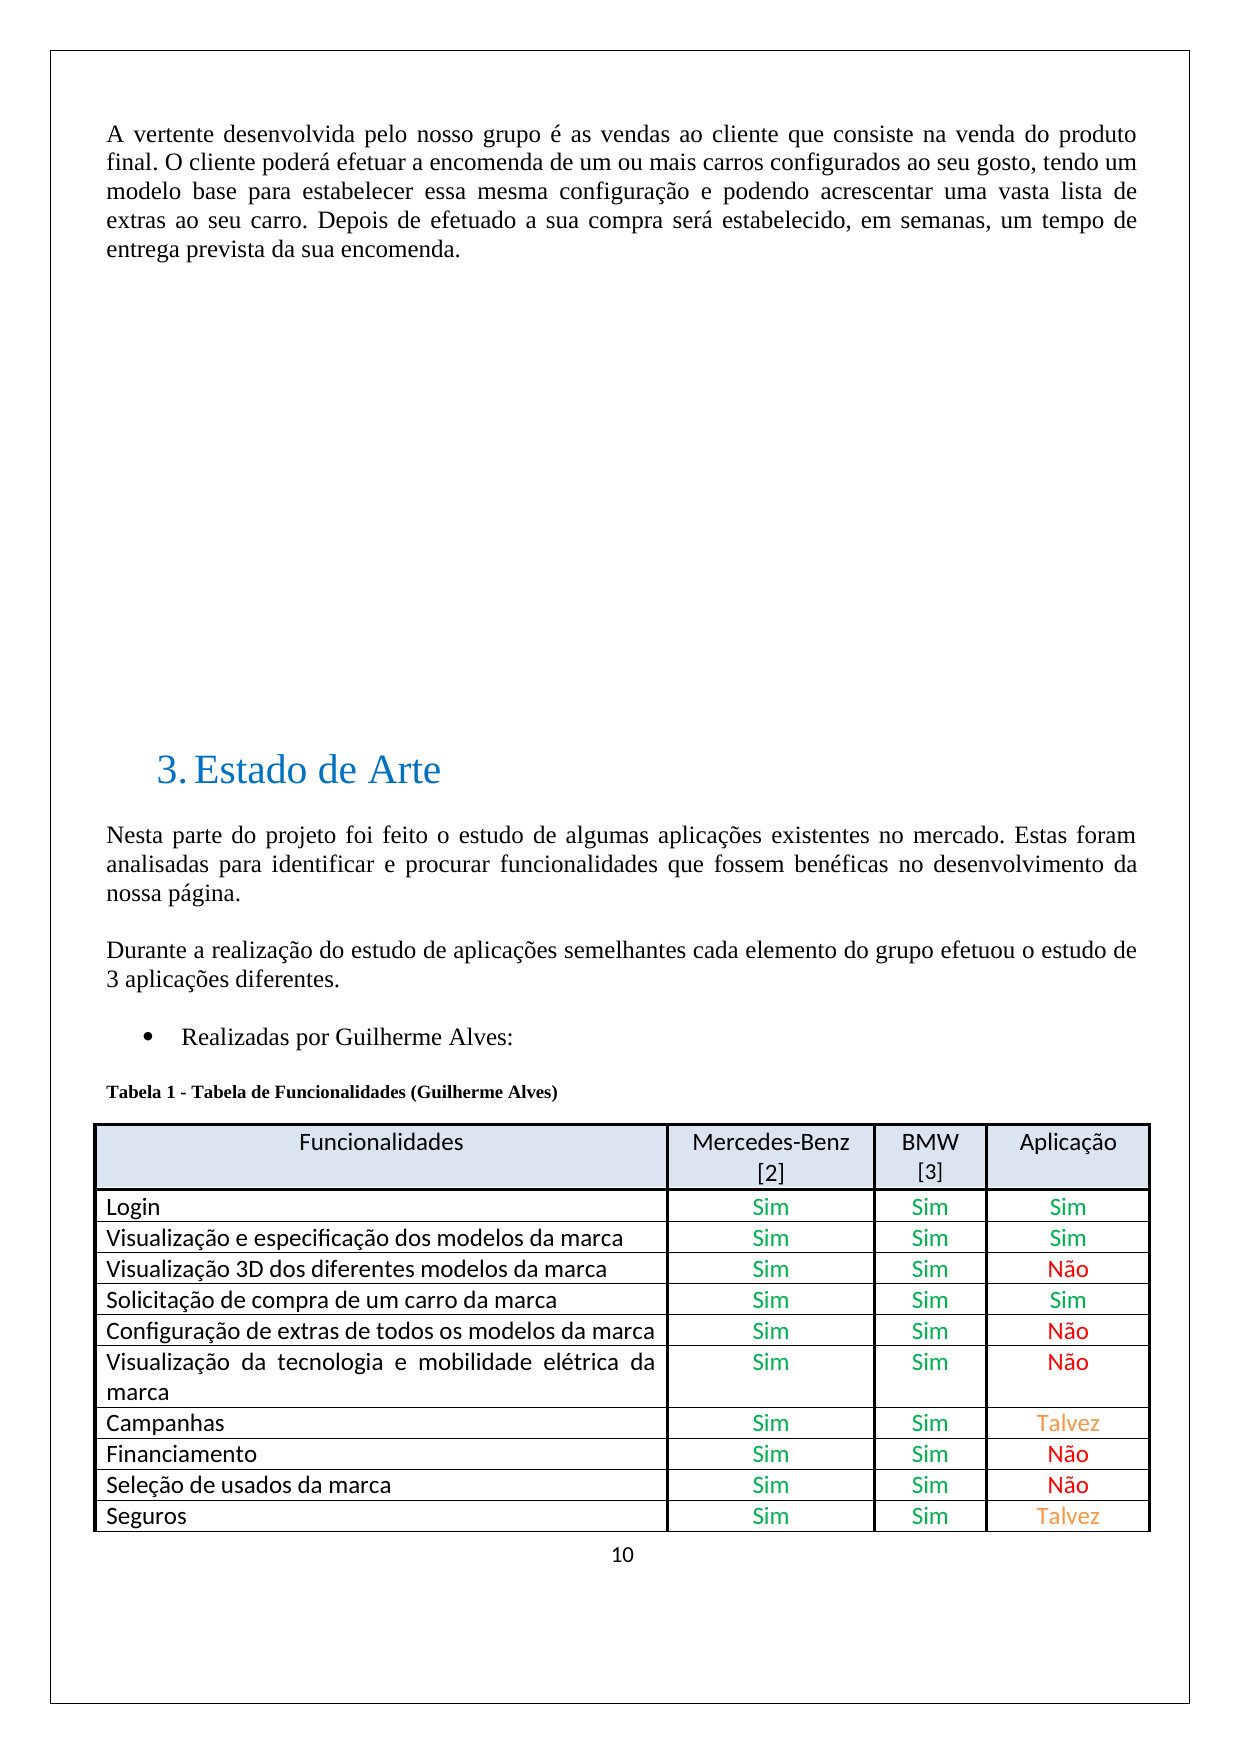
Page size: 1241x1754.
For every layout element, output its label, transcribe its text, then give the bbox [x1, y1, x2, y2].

table_cell Sim [876, 1315, 985, 1345]
table_cell Sim [988, 1191, 1148, 1221]
table_cell Sim [669, 1501, 873, 1531]
table_cell Sim [669, 1284, 873, 1314]
table_cell Sim [988, 1222, 1148, 1252]
table_cell Sim [669, 1408, 873, 1438]
table_cell Sim [876, 1439, 985, 1469]
table_cell Financiamento [97, 1439, 666, 1469]
table_cell Sim [876, 1222, 985, 1252]
table_cell Sim [669, 1191, 873, 1221]
table_cell Sim [988, 1284, 1148, 1314]
table_cell Sim [669, 1439, 873, 1469]
table_cell Seguros [97, 1501, 666, 1531]
table_cell Talvez [988, 1408, 1148, 1438]
table_header Funcionalidades [97, 1126, 666, 1187]
table_cell Sim [669, 1222, 873, 1252]
table_cell Não [988, 1346, 1148, 1407]
table_cell Seleção de usados da marca [97, 1470, 666, 1500]
table_cell Não [988, 1439, 1148, 1469]
table_cell Sim [876, 1408, 985, 1438]
table_header Mercedes-Benz [669, 1126, 873, 1187]
table_cell Sim [876, 1253, 985, 1283]
table_cell Login [97, 1191, 666, 1221]
table_cell Sim [669, 1253, 873, 1283]
table_cell Não [988, 1253, 1148, 1283]
text Nesta parte do projeto foi feito o estudo de algumas aplicações existentes no mercado. Estas foram analisadas para identificar e procurar funcionalidades que fossem benéficas no desenvolvimento da nossa página. [106, 820, 1138, 907]
table_header BMW [876, 1126, 985, 1187]
table_cell Sim [876, 1191, 985, 1221]
table_cell Não [988, 1470, 1148, 1500]
text A vertente desenvolvida pelo nosso grupo é as vendas ao cliente que consiste na venda do produto final. O cliente poderá efetuar a encomenda de um ou mais carros configurados ao seu gosto, tendo um modelo base para estabelecer essa mesma configuração e podendo acrescentar uma vasta lista de extras ao seu carro. Depois de efetuado a sua compra será estabelecido, em semanas, um tempo de entrega prevista da sua encomenda. [106, 119, 1138, 262]
table_header Aplicação [988, 1126, 1148, 1187]
table_cell Sim [876, 1346, 985, 1407]
table_cell Visualização da tecnologia e mobilidade elétrica da marca [97, 1346, 666, 1407]
table_cell Sim [669, 1470, 873, 1500]
table_cell Não [988, 1315, 1148, 1345]
table_cell Sim [669, 1346, 873, 1407]
table_cell Solicitação de compra de um carro da marca [97, 1284, 666, 1314]
table_cell Campanhas [97, 1408, 666, 1438]
table_cell Talvez [988, 1501, 1148, 1531]
table_cell Sim [876, 1470, 985, 1500]
table_cell Visualização 3D dos diferentes modelos da marca [97, 1253, 666, 1283]
table_cell Sim [876, 1501, 985, 1531]
table_cell Sim [876, 1284, 985, 1314]
list Realizadas por Guilherme Alves: [144, 1022, 1138, 1050]
table_cell Visualização e especificação dos modelos da marca [97, 1222, 666, 1252]
text Durante a realização do estudo de aplicações semelhantes cada elemento do grupo efetuou o estudo de 3 aplicações diferentes. [106, 935, 1138, 993]
list Estado de Arte [156, 744, 1134, 792]
table_cell Configuração de extras de todos os modelos da marca [97, 1315, 666, 1345]
table_cell Sim [669, 1315, 873, 1345]
text Tabela 1 - Tabela de Funcionalidades (Guilherme Alves) [106, 1081, 1138, 1102]
